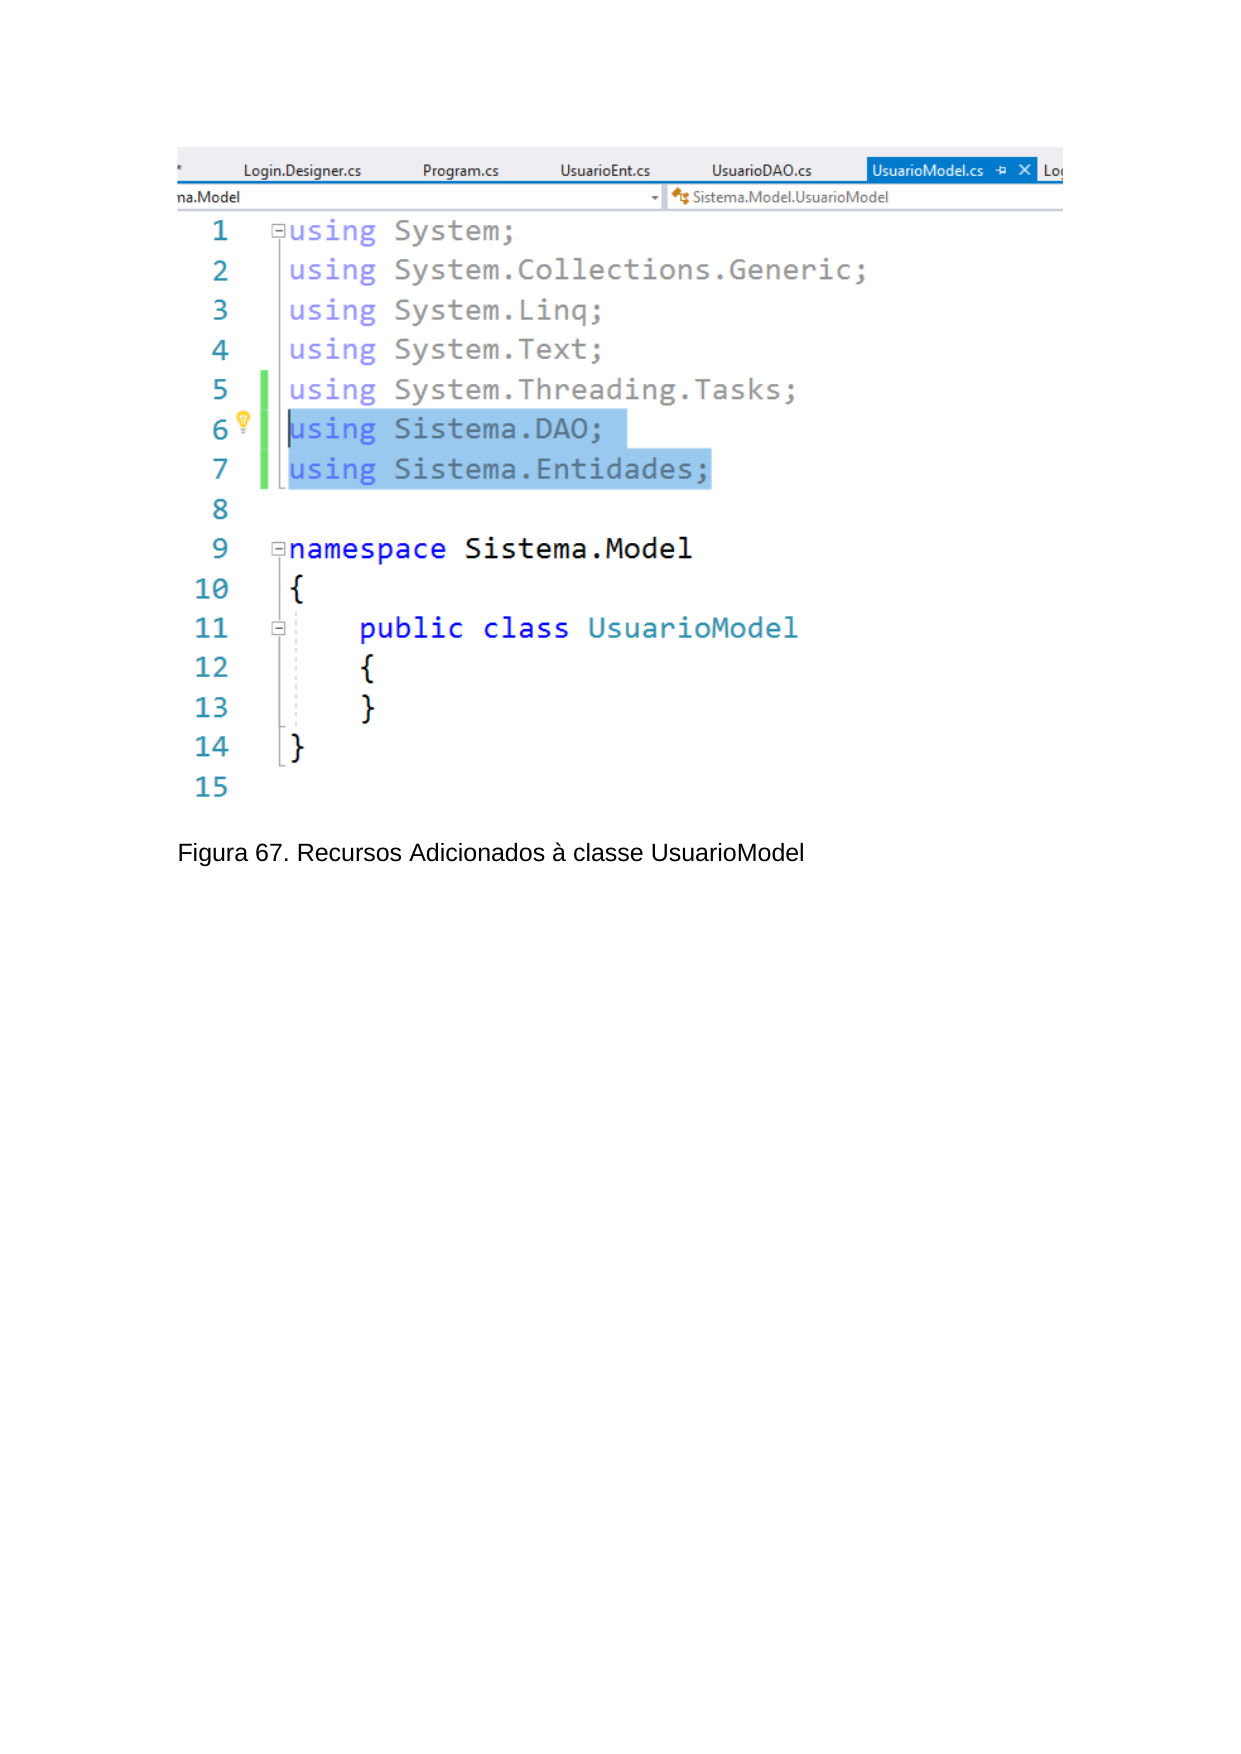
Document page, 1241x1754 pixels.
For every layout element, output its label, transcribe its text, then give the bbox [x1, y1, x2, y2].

text Figura 67. Recursos Adicionados à classe UsuarioModel [177, 838, 1063, 866]
